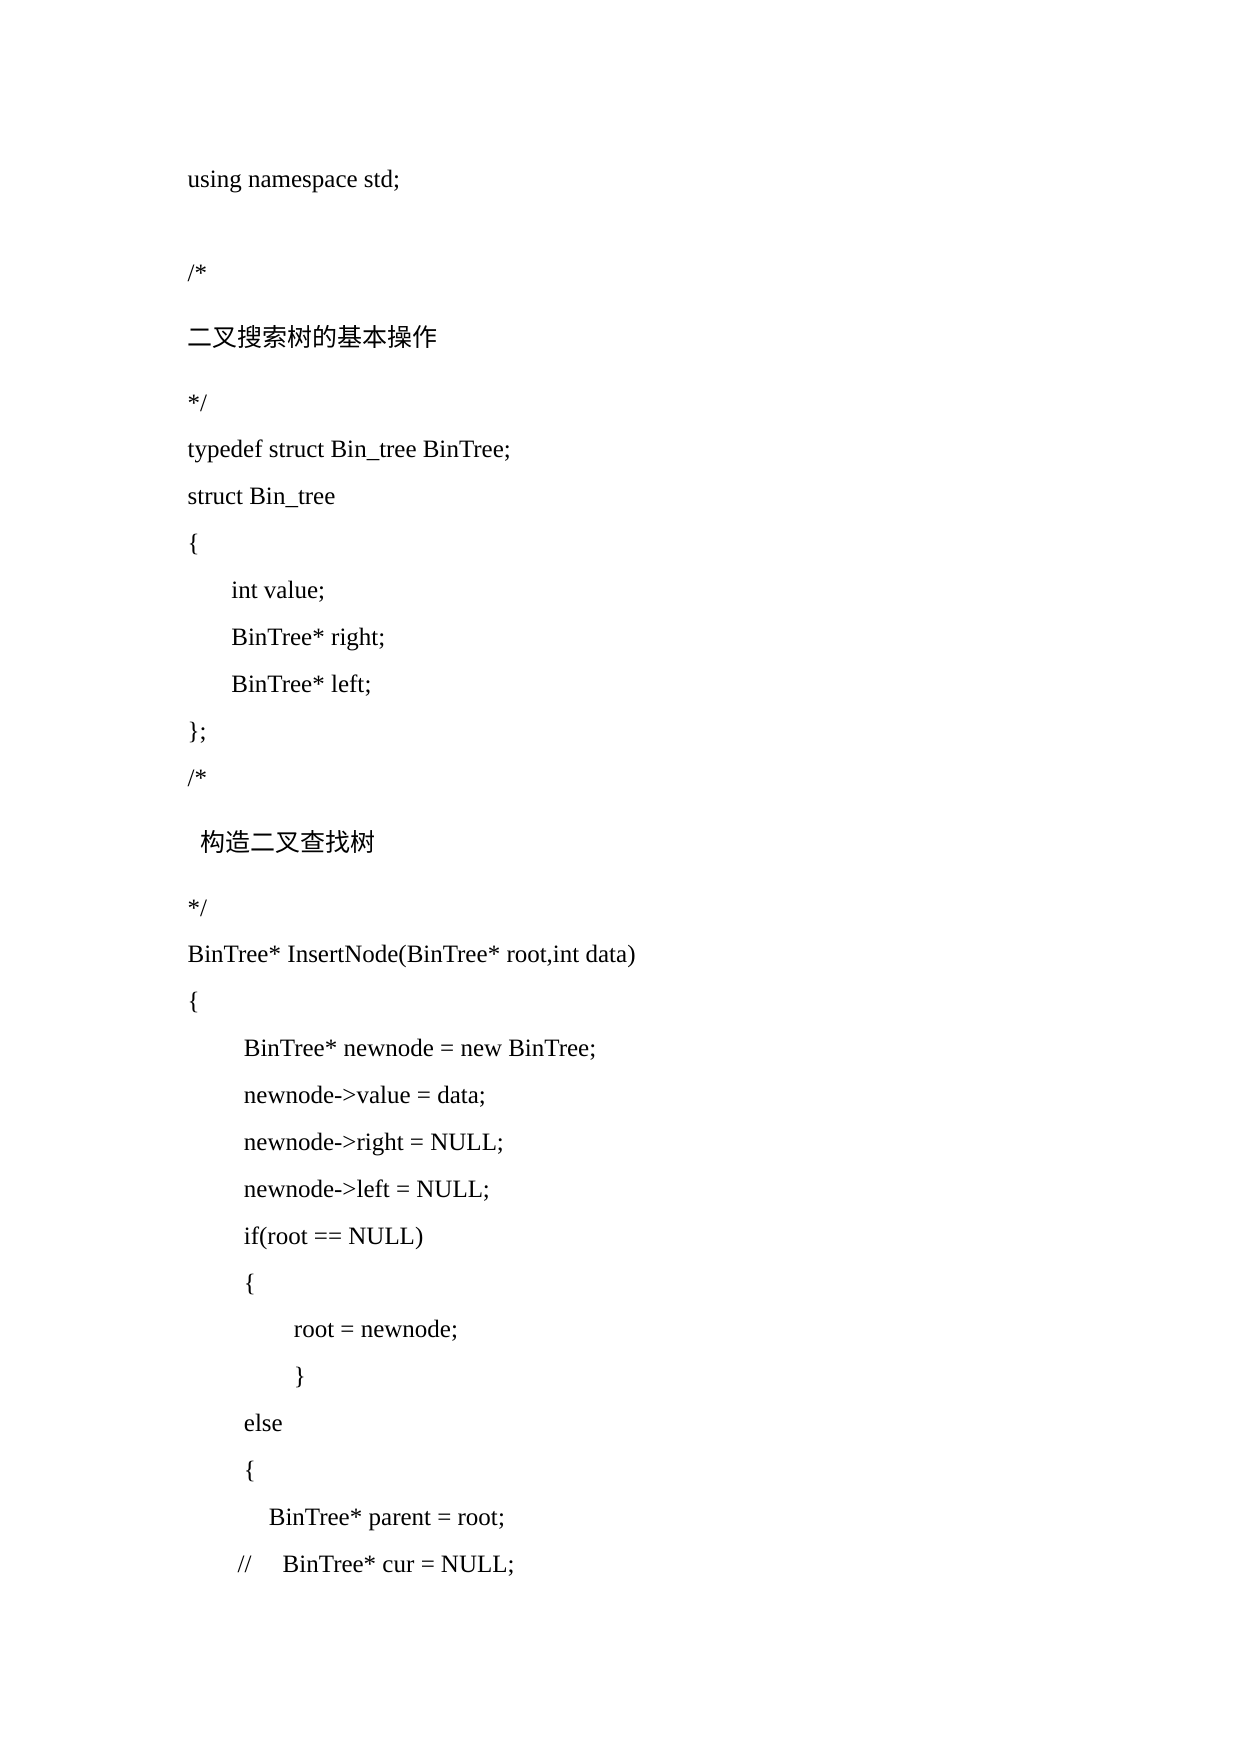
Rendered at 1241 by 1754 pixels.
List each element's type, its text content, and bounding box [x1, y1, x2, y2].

text // BinTree* cur = NULL; [187, 1547, 1053, 1579]
text { [187, 1266, 1053, 1298]
text root = newnode; [187, 1313, 1053, 1345]
text newnode->value = data; [187, 1078, 1053, 1111]
text /* [187, 256, 1053, 288]
text 二叉搜索树的基本操作 [187, 303, 1053, 368]
text { [187, 526, 1053, 559]
text using namespace std; [187, 162, 1053, 194]
text int value; [187, 573, 1053, 606]
text { [187, 984, 1053, 1017]
text typedef struct Bin_tree BinTree; [187, 433, 1053, 465]
text BinTree* parent = root; [187, 1500, 1053, 1533]
text } [187, 1359, 1053, 1392]
text 构造二叉查找树 [187, 808, 1053, 873]
text { [187, 1453, 1053, 1486]
text /* [187, 761, 1053, 793]
text if(root == NULL) [187, 1219, 1053, 1251]
text BinTree* left; [187, 667, 1053, 699]
text newnode->left = NULL; [187, 1172, 1053, 1204]
text }; [187, 714, 1053, 746]
text */ [187, 386, 1053, 418]
text */ [187, 891, 1053, 923]
text newnode->right = NULL; [187, 1125, 1053, 1158]
text BinTree* newnode = new BinTree; [187, 1031, 1053, 1064]
text BinTree* InsertNode(BinTree* root,int data) [187, 938, 1053, 970]
text struct Bin_tree [187, 479, 1053, 512]
text else [187, 1406, 1053, 1439]
text BinTree* right; [187, 620, 1053, 653]
